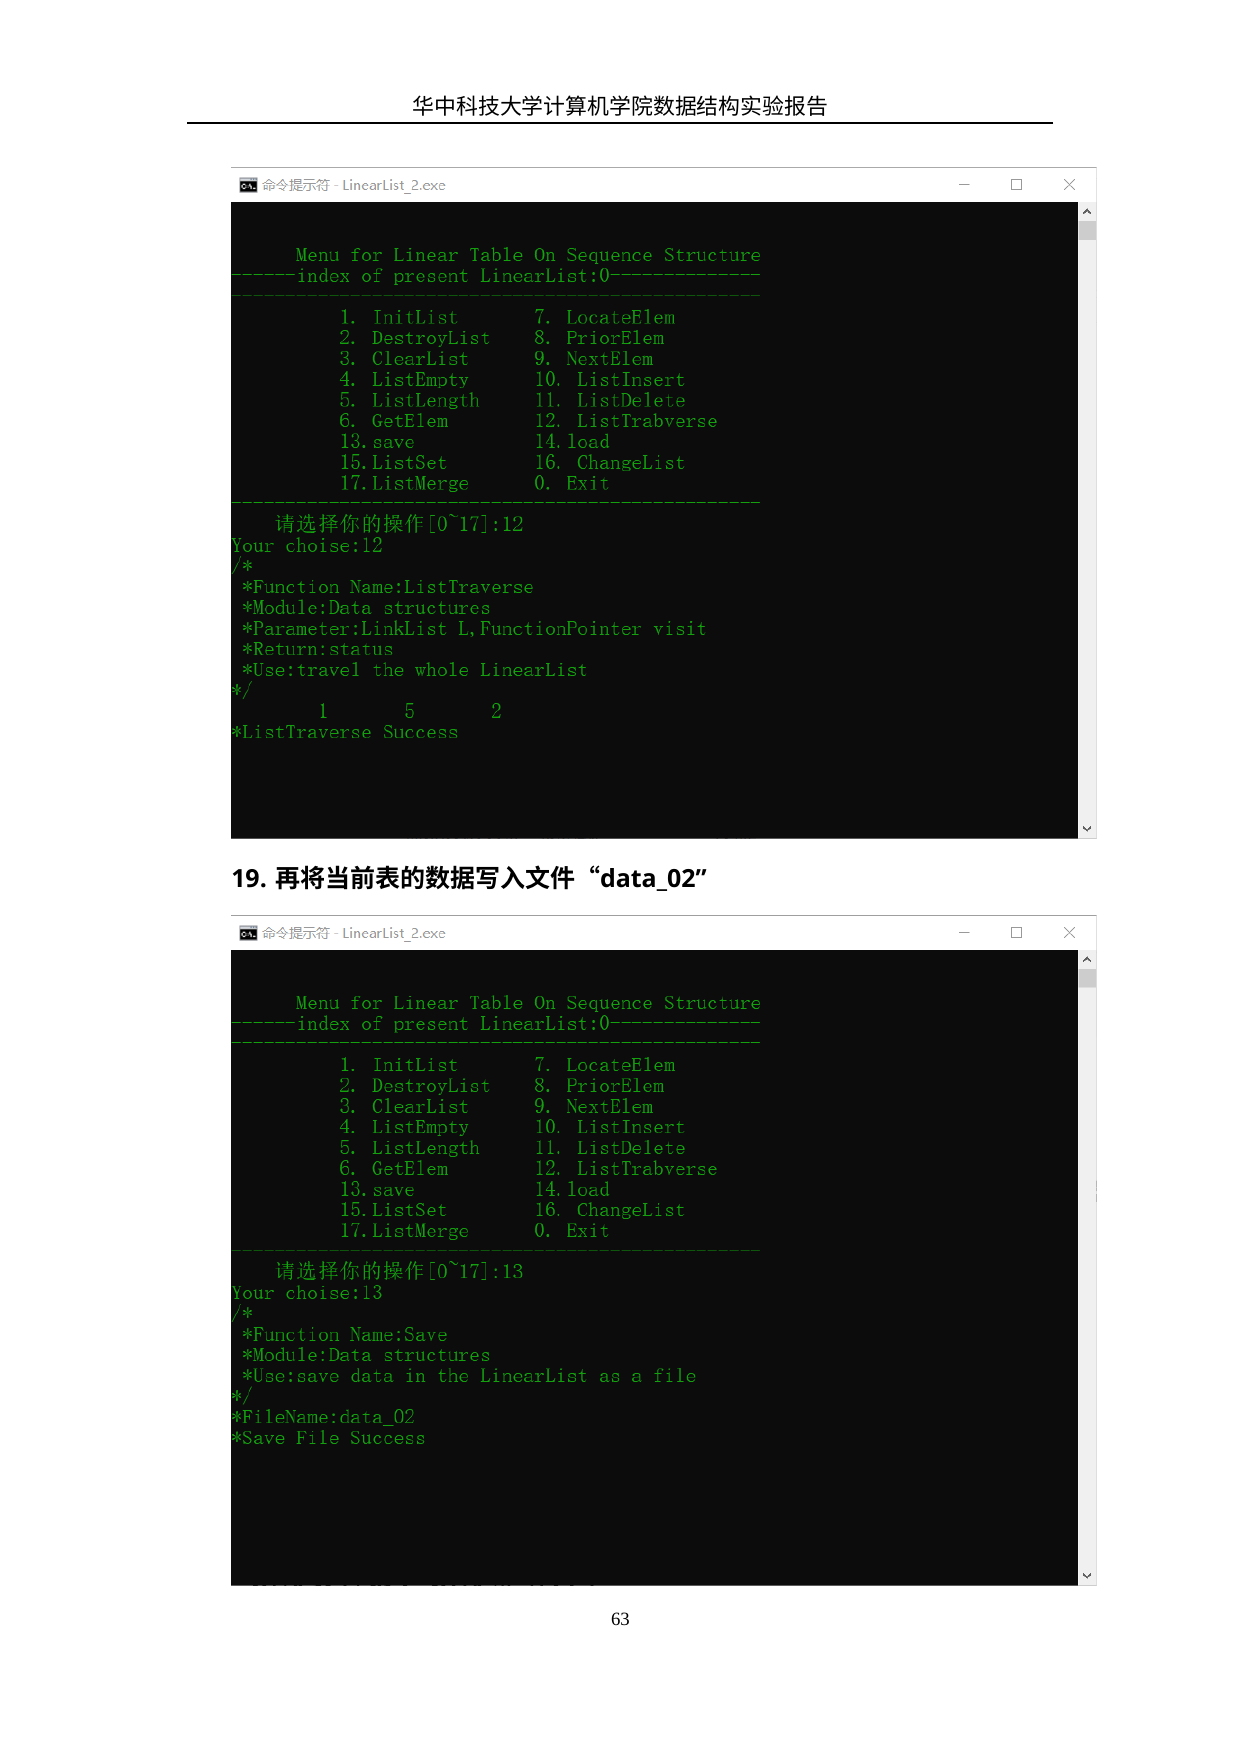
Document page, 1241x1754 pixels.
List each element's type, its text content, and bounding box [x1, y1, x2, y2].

list 再将当前表的数据写入文件“data_02” [187, 844, 1053, 909]
picture [231, 915, 1097, 1586]
picture [231, 167, 1097, 839]
